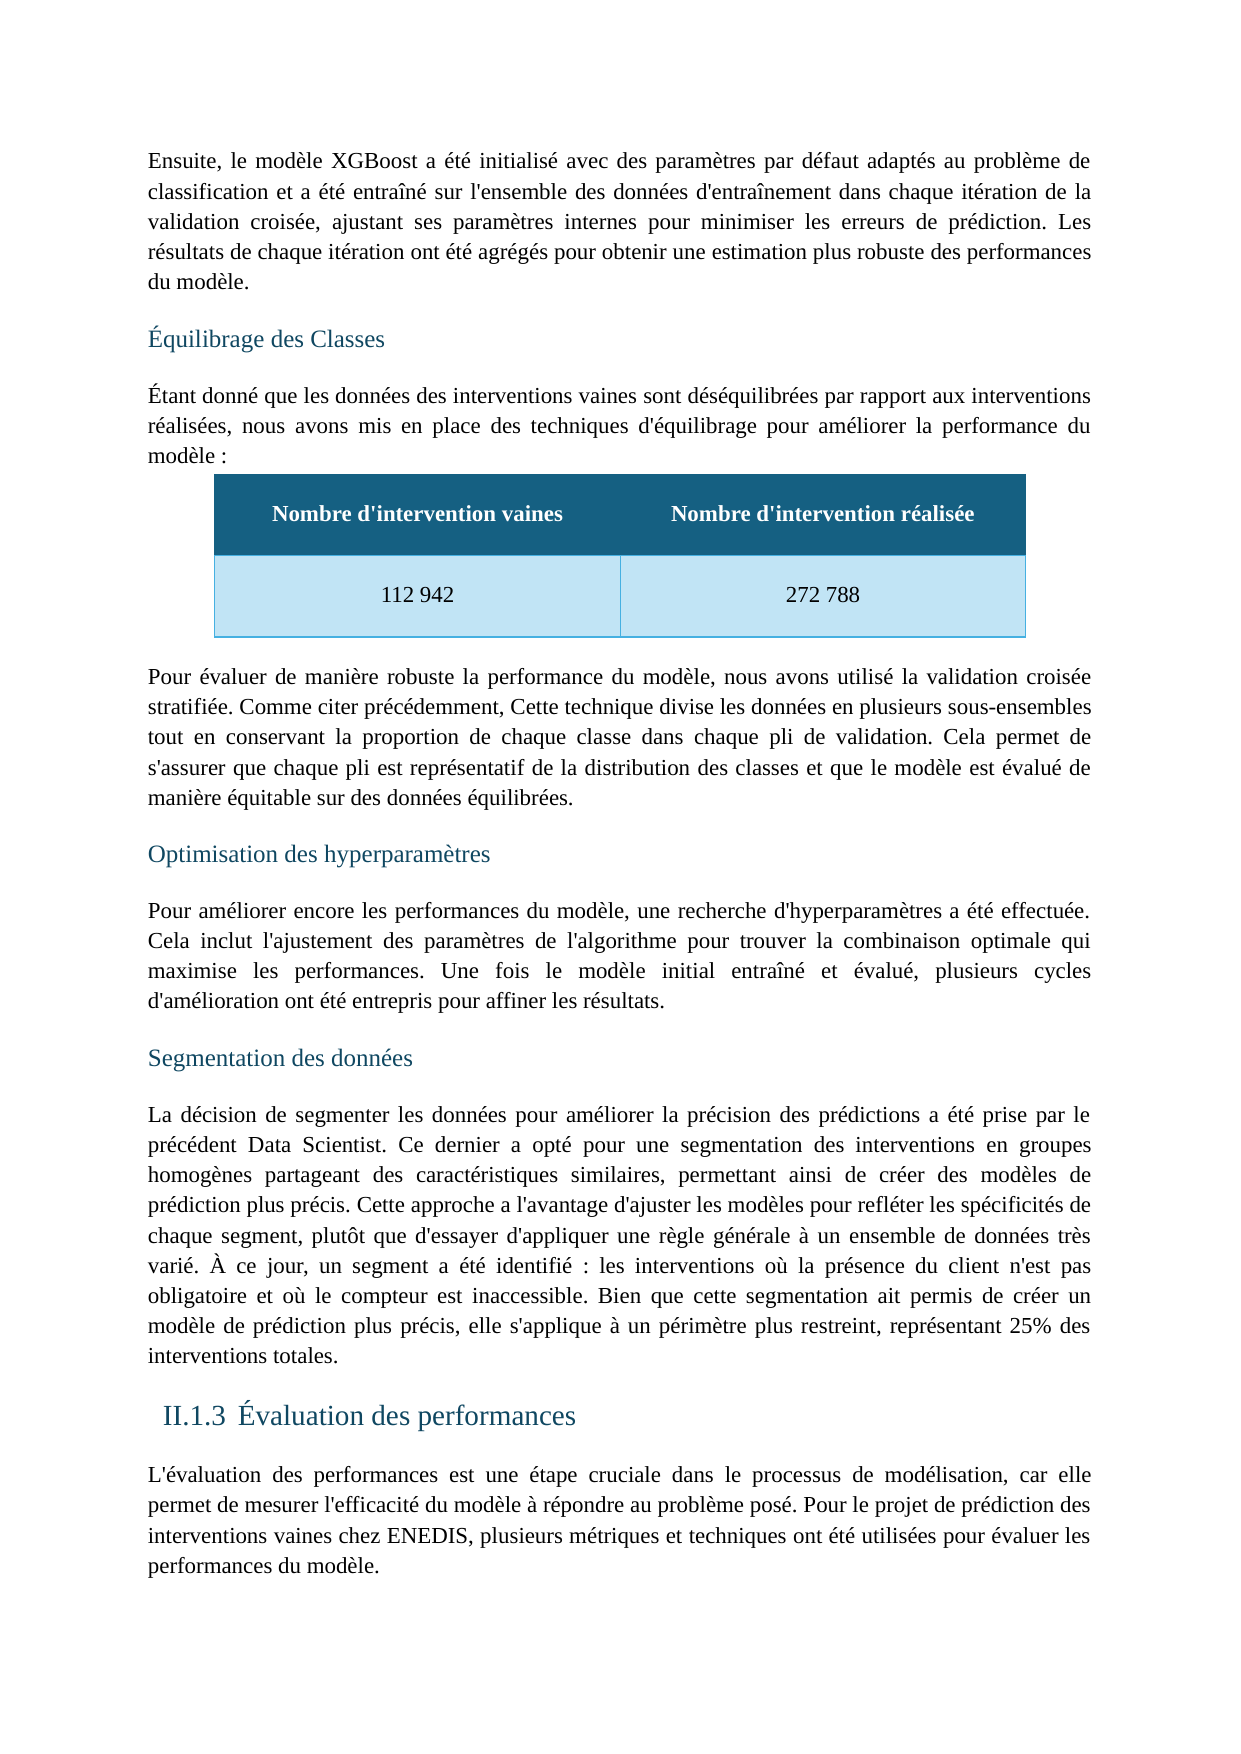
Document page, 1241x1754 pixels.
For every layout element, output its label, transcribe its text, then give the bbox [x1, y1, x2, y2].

text L'évaluation des performances est une étape cruciale dans le processus de modélisation, car elle permet de mesurer l'efficacité du modèle à répondre au problème posé. Pour le projet de prédiction des interventions vaines chez ENEDIS, plusieurs métriques et techniques ont été utilisées pour évaluer les performances du modèle. [148, 1461, 1093, 1578]
subtitle Optimisation des hyperparamètres [148, 839, 1093, 868]
subtitle Évaluation des performances [163, 1398, 1093, 1431]
table_header Nombre d'intervention vaines [215, 475, 620, 555]
text Étant donné que les données des interventions vaines sont déséquilibrées par rapport aux interventions réalisées, nous avons mis en place des techniques d'équilibrage pour améliorer la performance du modèle : [148, 382, 1093, 468]
table_header Nombre d'intervention réalisée [621, 475, 1025, 555]
text Pour améliorer encore les performances du modèle, une recherche d'hyperparamètres a été effectuée. Cela inclut l'ajustement des paramètres de l'algorithme pour trouver la combinaison optimale qui maximise les performances. Une fois le modèle initial entraîné et évalué, plusieurs cycles d'amélioration ont été entrepris pour affiner les résultats. [148, 897, 1093, 1014]
text Pour évaluer de manière robuste la performance du modèle, nous avons utilisé la validation croisée stratifiée. Comme citer précédemment, Cette technique divise les données en plusieurs sous-ensembles tout en conservant la proportion de chaque classe dans chaque pli de validation. Cela permet de s'assurer que chaque pli est représentatif de la distribution des classes et que le modèle est évalué de manière équitable sur des données équilibrées. [148, 663, 1093, 810]
subtitle Équilibrage des Classes [148, 324, 1093, 352]
text Ensuite, le modèle XGBoost a été initialisé avec des paramètres par défaut adaptés au problème de classification et a été entraîné sur l'ensemble des données d'entraînement dans chaque itération de la validation croisée, ajustant ses paramètres internes pour minimiser les erreurs de prédiction. Les résultats de chaque itération ont été agrégés pour obtenir une estimation plus robuste des performances du modèle. [148, 148, 1093, 295]
table_cell 272 788 [621, 556, 1025, 636]
subtitle Segmentation des données [148, 1043, 1093, 1072]
text La décision de segmenter les données pour améliorer la précision des prédictions a été prise par le précédent Data Scientist. Ce dernier a opté pour une segmentation des interventions en groupes homogènes partageant des caractéristiques similaires, permettant ainsi de créer des modèles de prédiction plus précis. Cette approche a l'avantage d'ajuster les modèles pour refléter les spécificités de chaque segment, plutôt que d'essayer d'appliquer une règle générale à un ensemble de données très varié. À ce jour, un segment a été identifié : les interventions où la présence du client n'est pas obligatoire et où le compteur est inaccessible. Bien que cette segmentation ait permis de créer un modèle de prédiction plus précis, elle s'applique à un périmètre plus restreint, représentant 25% des interventions totales. [148, 1101, 1093, 1369]
table_cell 112 942 [215, 556, 620, 636]
